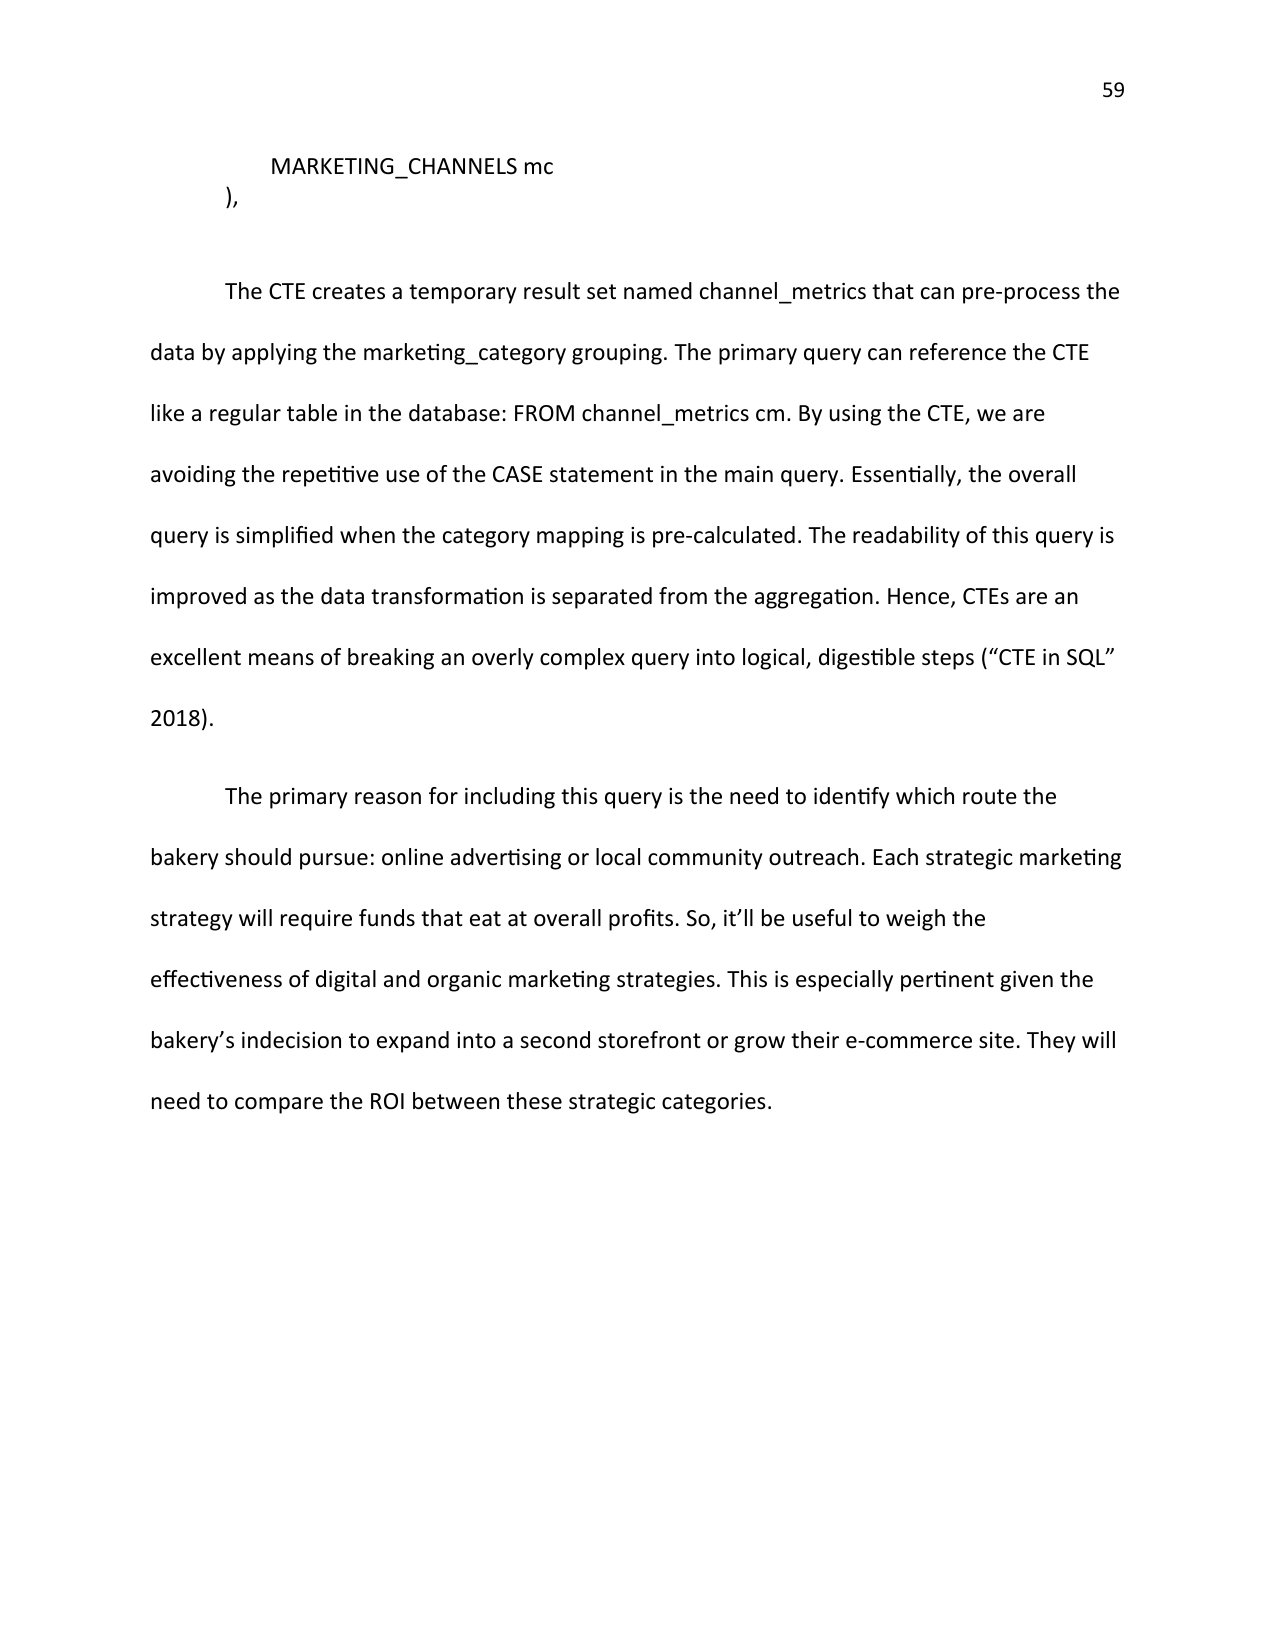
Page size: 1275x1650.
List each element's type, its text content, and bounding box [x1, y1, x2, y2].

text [225, 150, 1125, 211]
text The primary reason for including this query is the need to identify which route the bakery should pursue: online advertising or local community outreach. Each strategic marketing strategy will require funds that eat at overall profits. So, it’ll be useful to weigh the effectiveness of digital and organic marketing strategies. This is especially pertinent given the bakery’s indecision to expand into a second storefront or grow their e-commerce site. They will need to compare the ROI between these strategic categories. [150, 780, 1125, 1116]
text The CTE creates a temporary result set named channel_metrics that can pre-process the data by applying the marketing_category grouping. The primary query can reference the CTE like a regular table in the database: FROM channel_metrics cm. By using the CTE, we are avoiding the repetitive use of the CASE statement in the main query. Essentially, the overall query is simplified when the category mapping is pre-calculated. The readability of this query is improved as the data transformation is separated from the aggregation. Hence, CTEs are an excellent means of breaking an overly complex query into logical, digestible steps (“CTE in SQL” 2018). [150, 275, 1125, 733]
